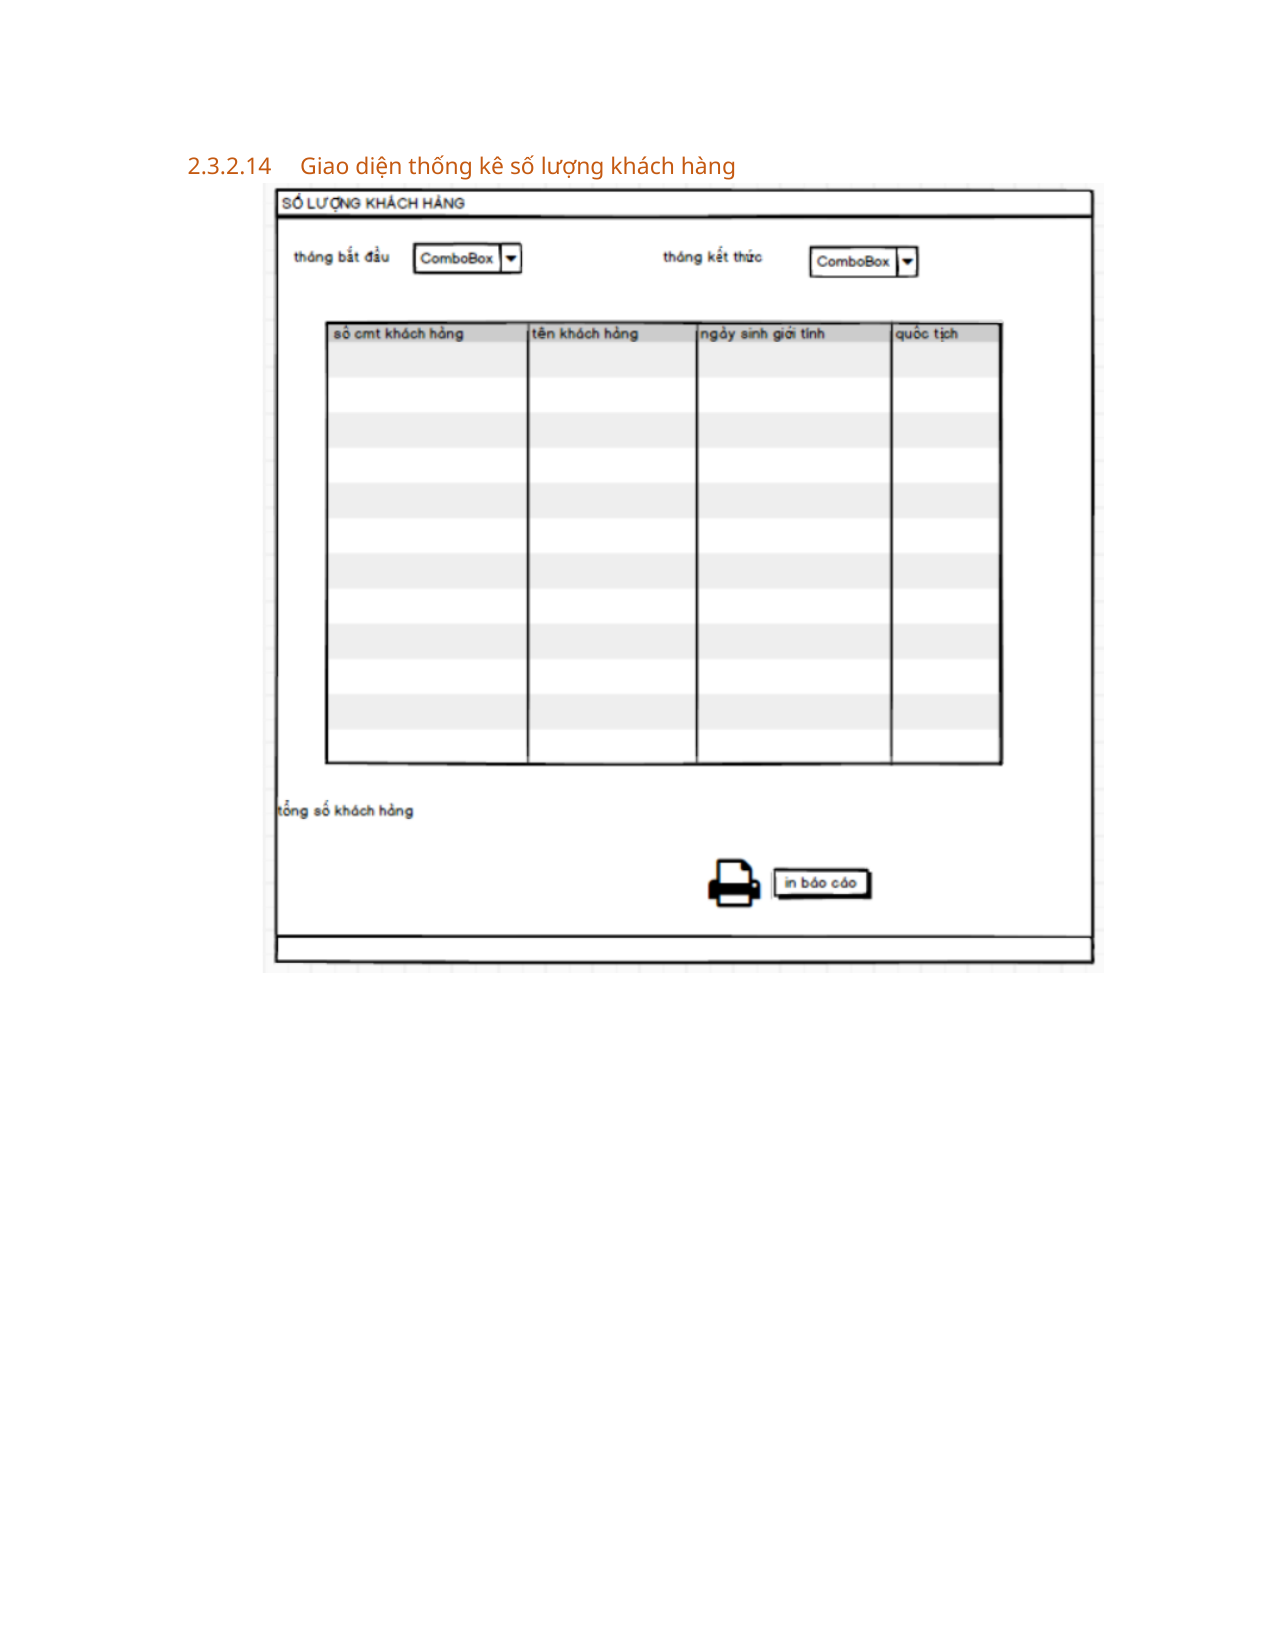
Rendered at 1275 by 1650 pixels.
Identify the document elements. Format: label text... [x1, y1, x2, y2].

subtitle Giao diện thống kê số lượng khách hàng [187, 150, 1125, 181]
picture [262, 183, 1104, 973]
